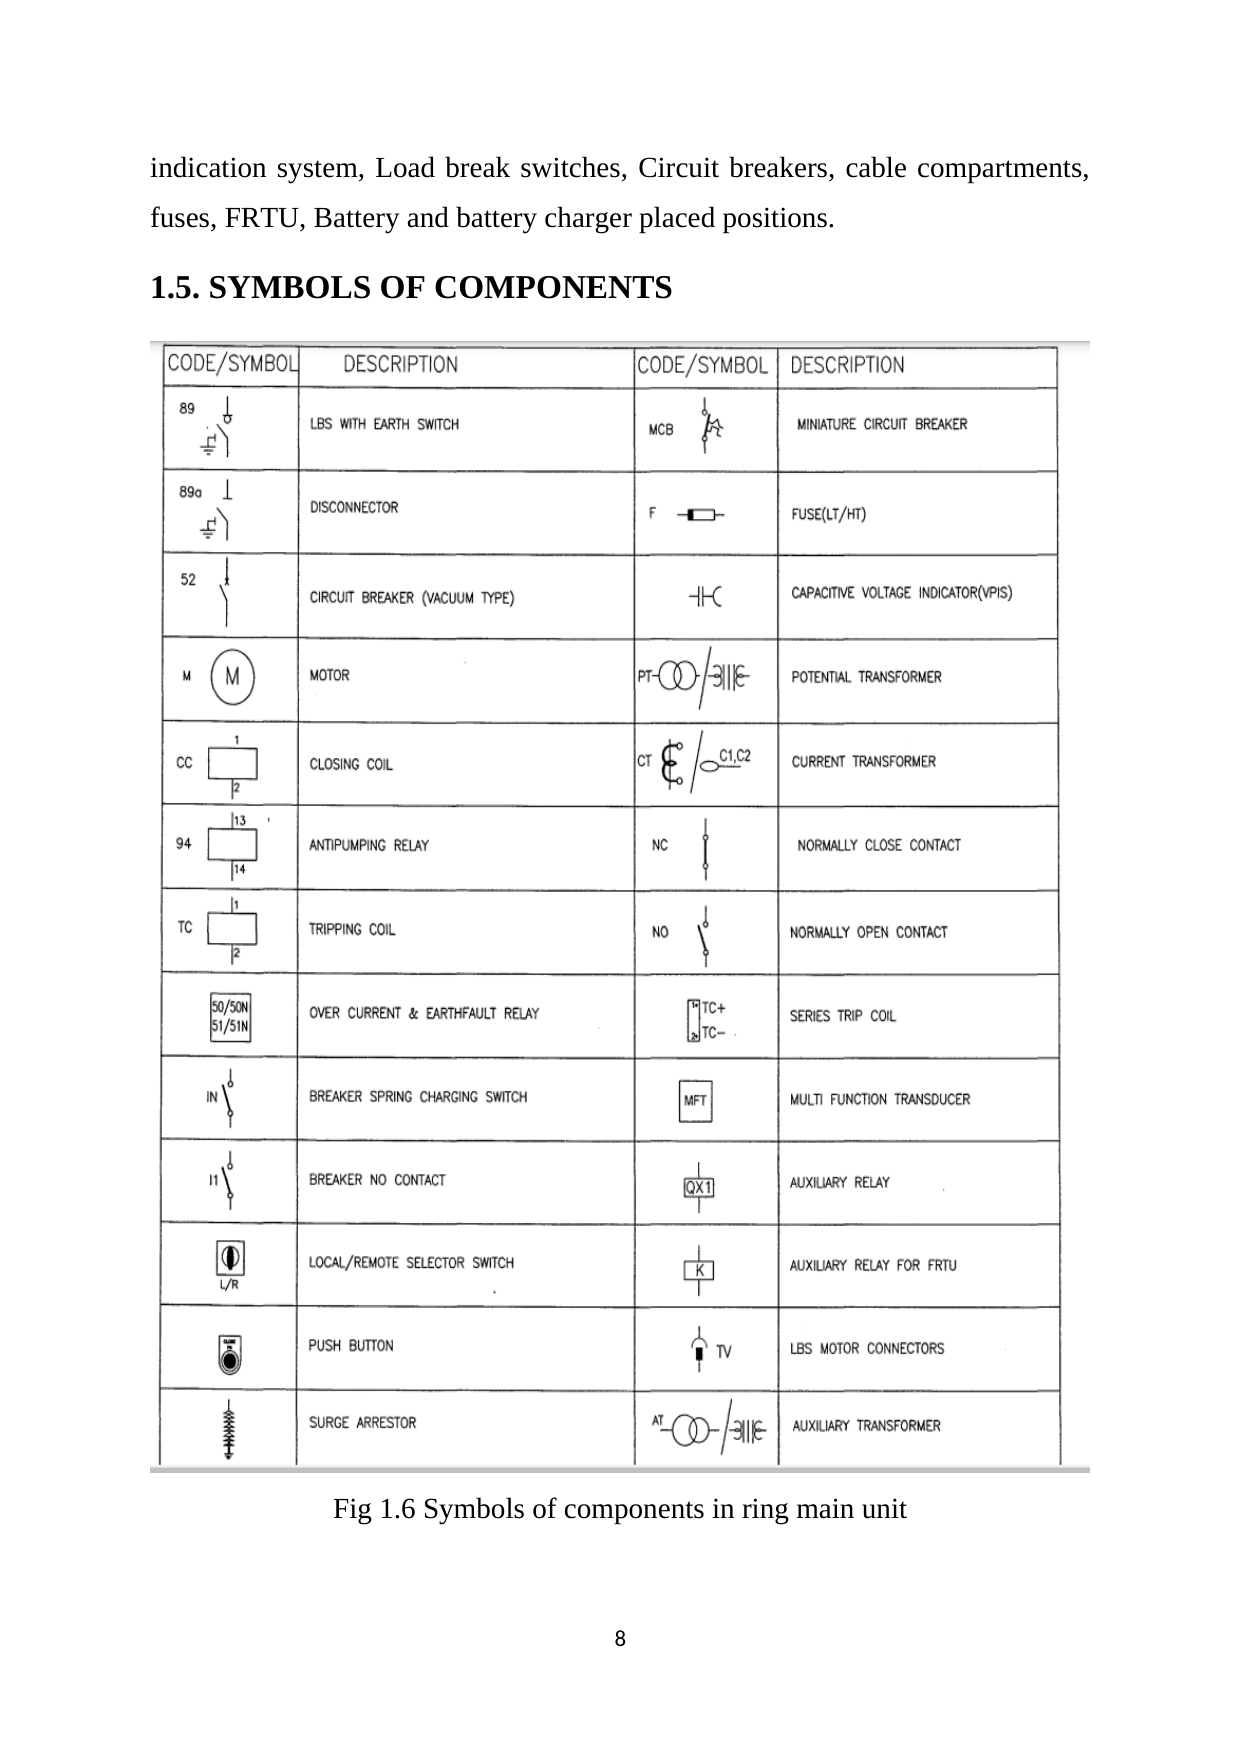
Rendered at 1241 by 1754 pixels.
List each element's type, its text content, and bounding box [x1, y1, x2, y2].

text 1.5. SYMBOLS OF COMPONENTS [150, 267, 1090, 306]
text Fig 1.6 Symbols of components in ring main unit [150, 1491, 1090, 1525]
picture [150, 341, 1091, 1473]
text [150, 150, 1090, 234]
